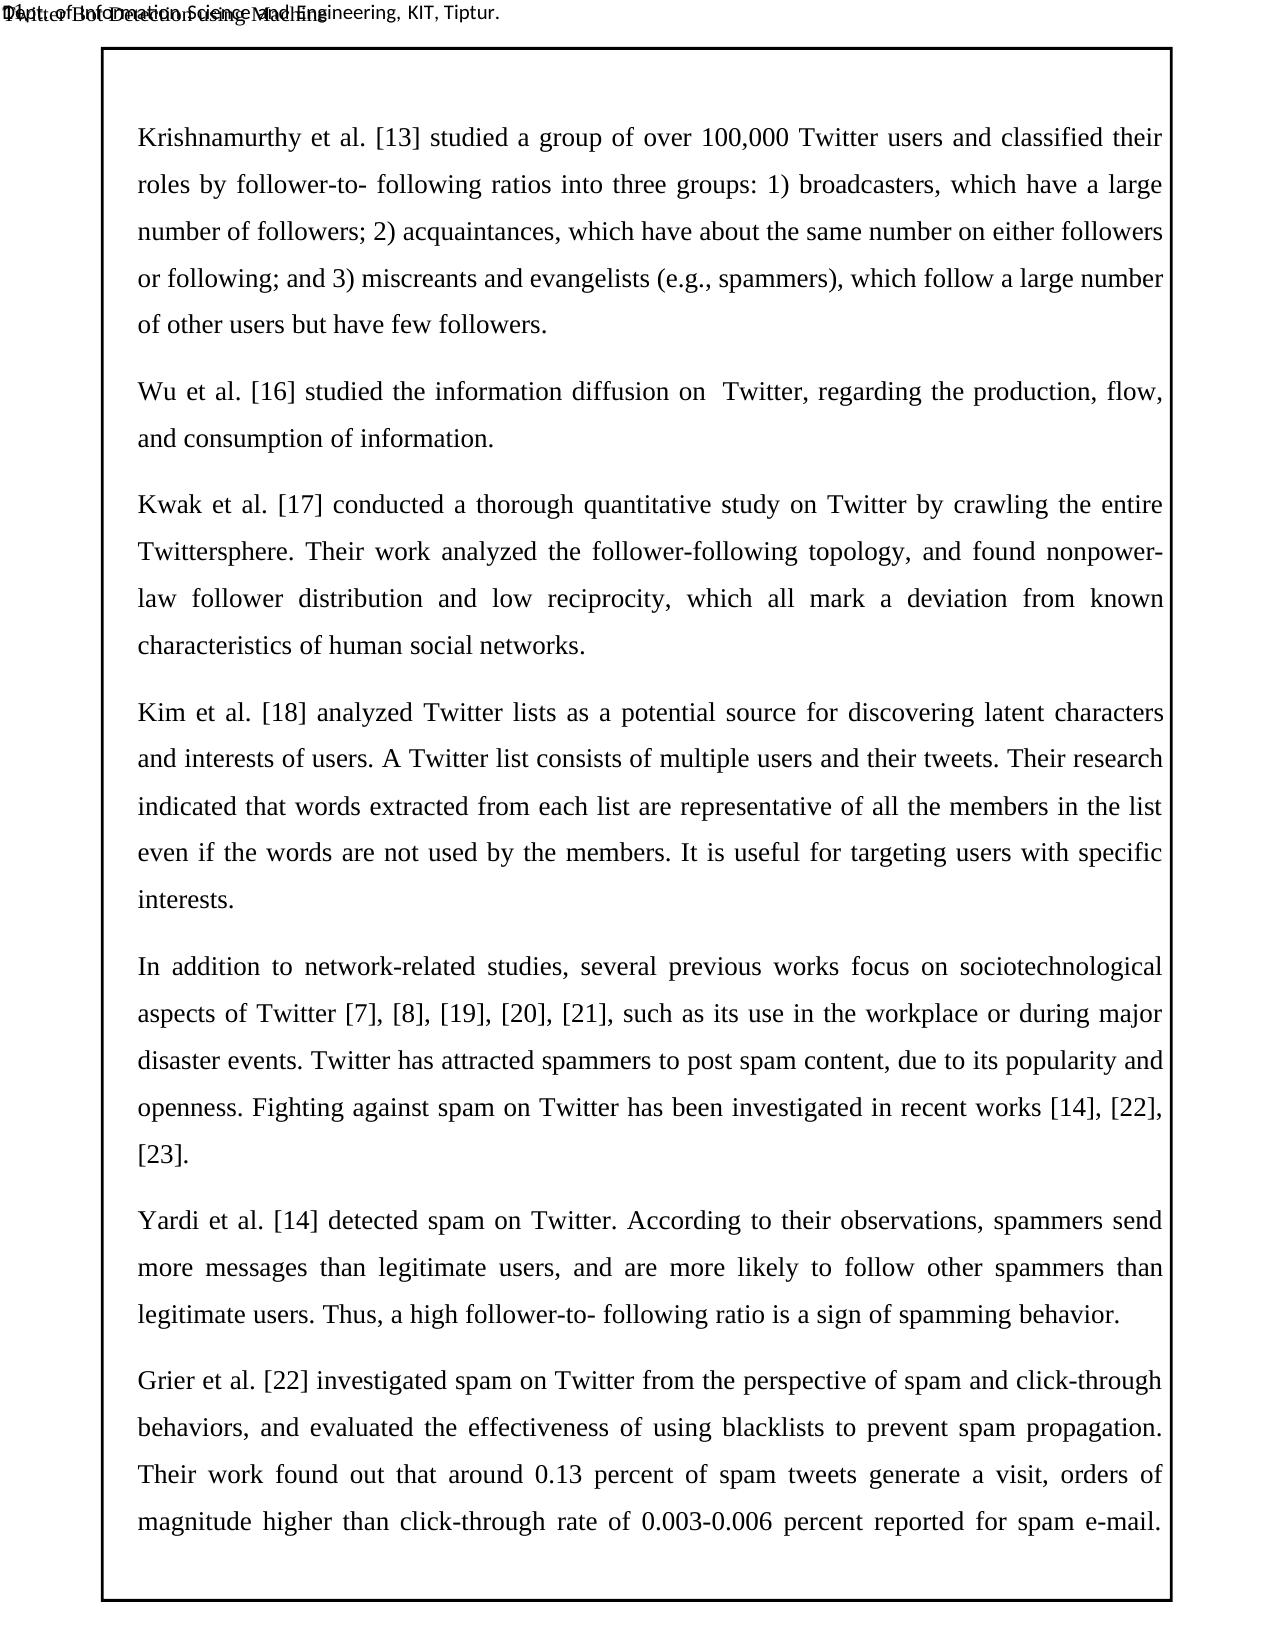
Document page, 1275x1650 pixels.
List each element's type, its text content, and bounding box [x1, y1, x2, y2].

text Yardi et al. [14] detected spam on Twitter. According to their observations, spammers send more messages than legitimate users, and are more likely to follow other spammers than legitimate users. Thus, a high follower-to- following ratio is a sign of spamming behavior. [137, 1204, 1164, 1330]
text Kwak et al. [17] conducted a thorough quantitative study on Twitter by crawling the entire Twittersphere. Their work analyzed the follower-following topology, and found nonpower- law follower distribution and low reciprocity, which all mark a deviation from known characteristics of human social networks. [137, 488, 1164, 660]
text Kim et al. [18] analyzed Twitter lists as a potential source for discovering latent characters and interests of users. A Twitter list consists of multiple users and their tweets. Their research indicated that words extracted from each list are representative of all the members in the list even if the words are not used by the members. It is useful for targeting users with specific interests. [137, 696, 1164, 915]
text In addition to network-related studies, several previous works focus on sociotechnological aspects of Twitter [7], [8], [19], [20], [21], such as its use in the workplace or during major disaster events. Twitter has attracted spammers to post spam content, due to its popularity and openness. Fighting against spam on Twitter has been investigated in recent works [14], [22], [23]. [137, 950, 1164, 1169]
text Krishnamurthy et al. [13] studied a group of over 100,000 Twitter users and classified their roles by follower-to- following ratios into three groups: 1) broadcasters, which have a large number of followers; 2) acquaintances, which have about the same number on either followers or following; and 3) miscreants and evangelists (e.g., spammers), which follow a large number of other users but have few followers. [137, 121, 1164, 340]
text Grier et al. [22] investigated spam on Twitter from the perspective of spam and click-through behaviors, and evaluated the effectiveness of using blacklists to prevent spam propagation. Their work found out that around 0.13 percent of spam tweets generate a visit, orders of magnitude higher than click-through rate of 0.003-0.006 percent reported for spam e-mail. [137, 1364, 1164, 1536]
text Wu et al. [16] studied the information diffusion on Twitter, regarding the production, flow, and consumption of information. [137, 375, 1164, 453]
